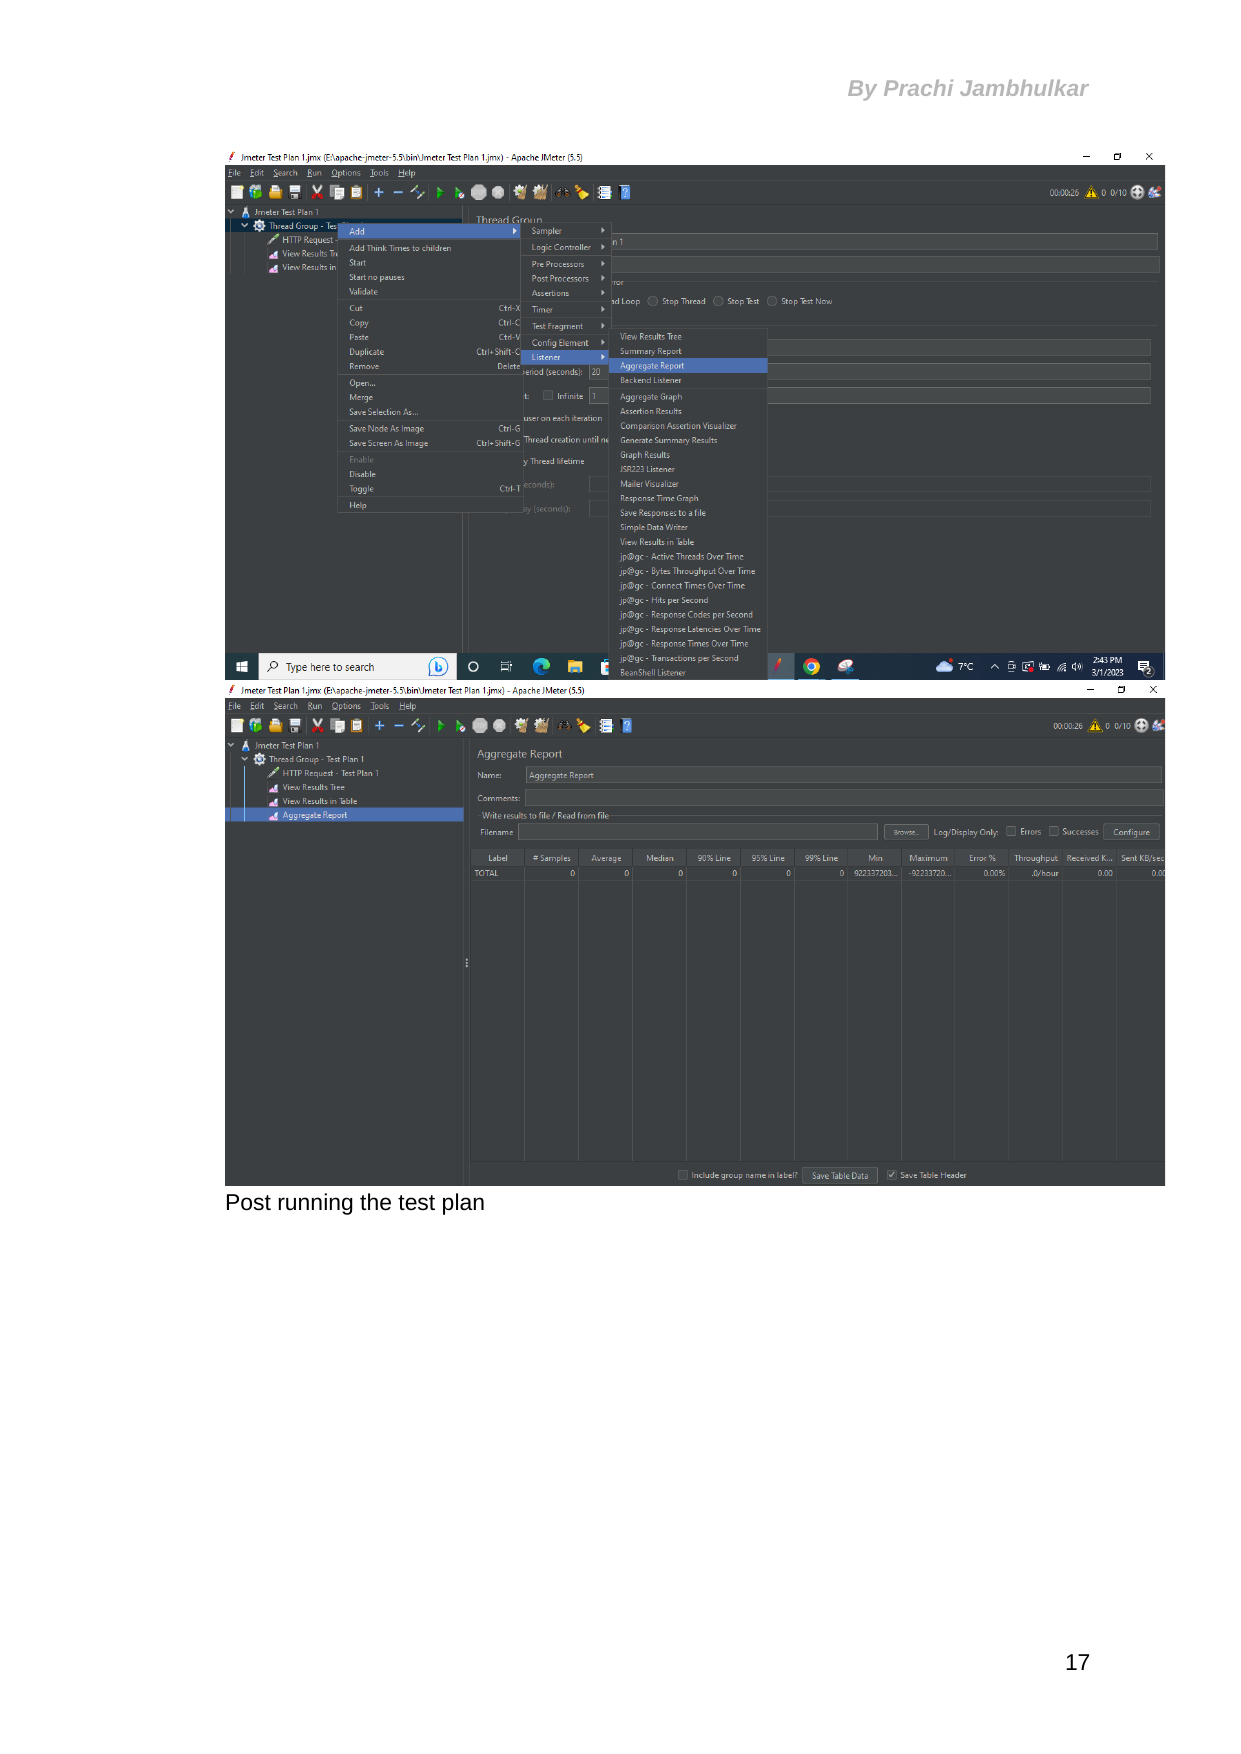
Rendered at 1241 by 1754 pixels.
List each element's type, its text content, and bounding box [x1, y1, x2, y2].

picture [225, 683, 1166, 1186]
text Post running the test plan [225, 1189, 1090, 1215]
picture [225, 150, 1166, 680]
